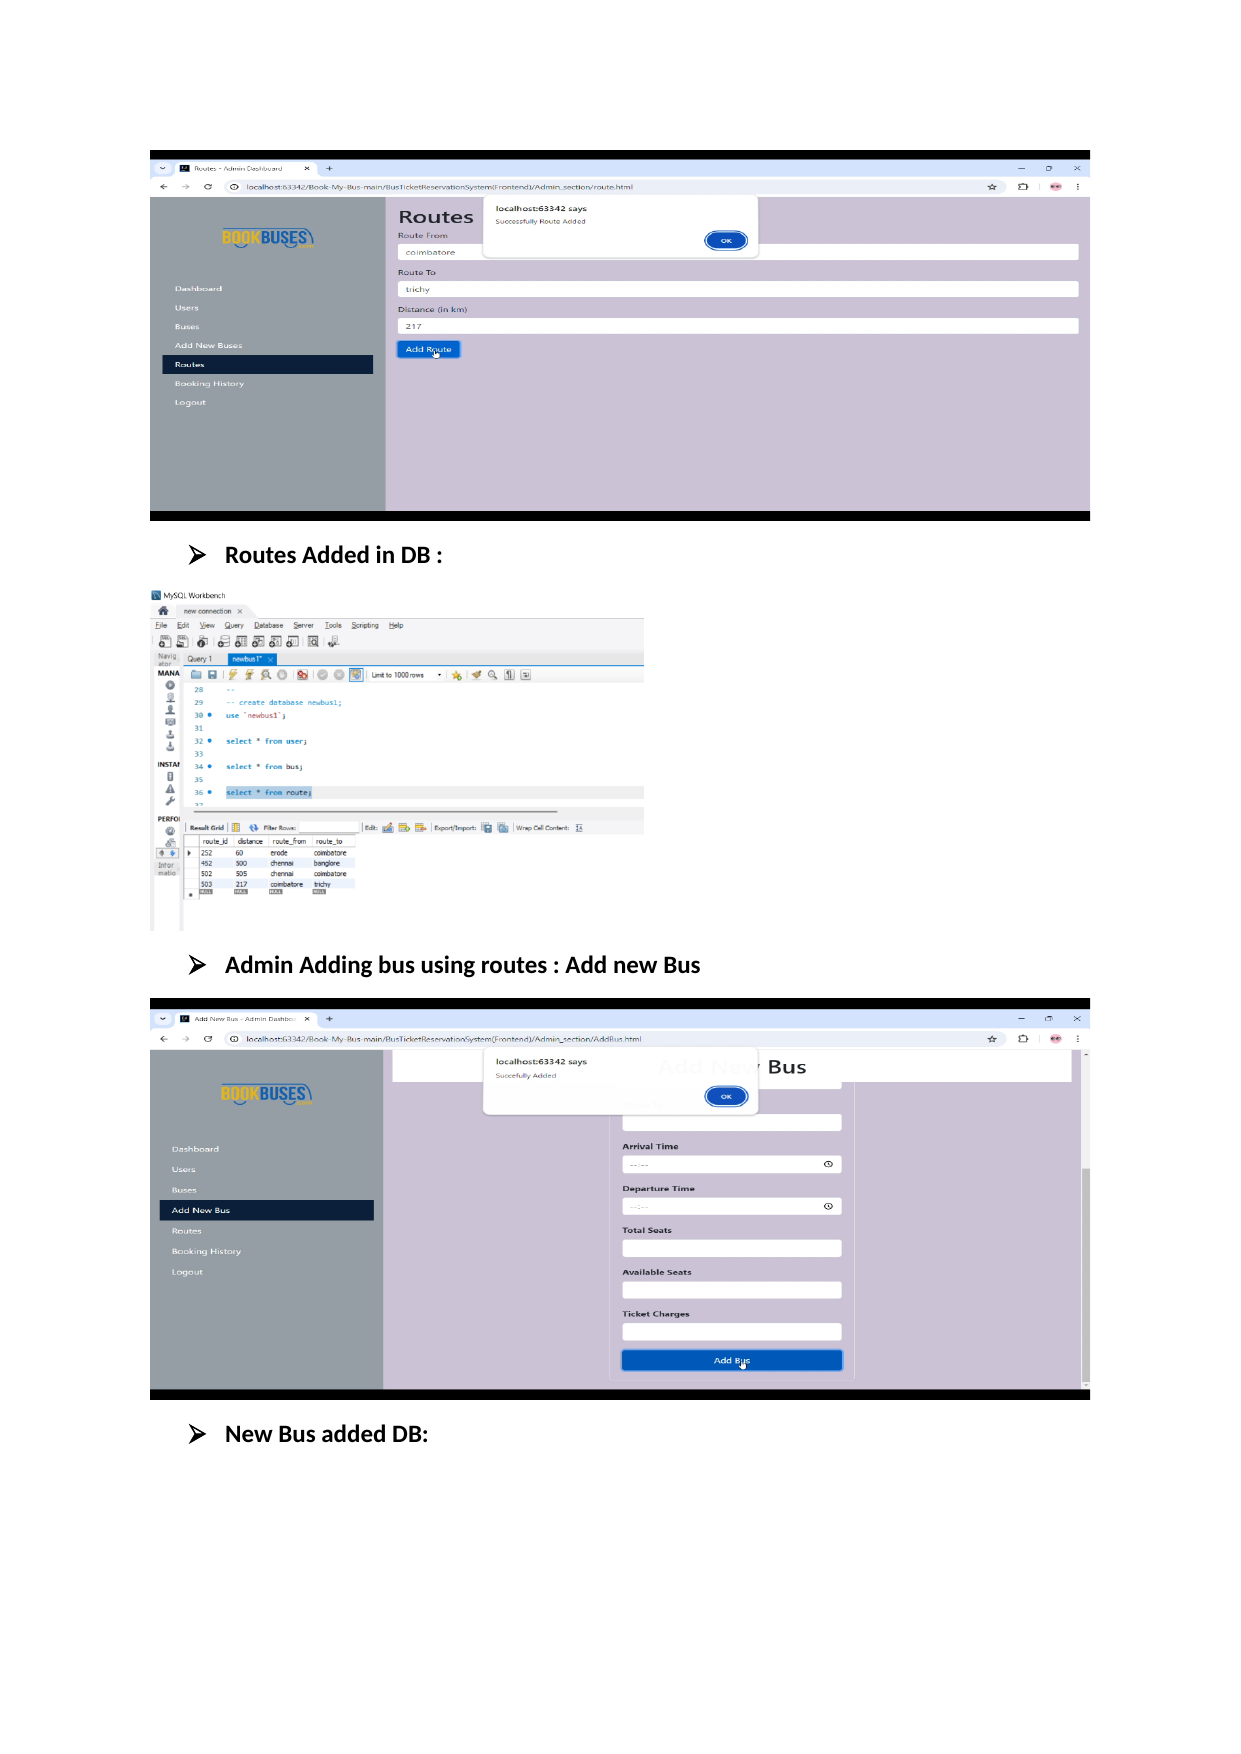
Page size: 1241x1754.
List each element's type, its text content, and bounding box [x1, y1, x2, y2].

picture [150, 150, 1091, 521]
list Admin Adding bus using routes : Add new Bus [187, 949, 1090, 980]
picture [150, 588, 644, 931]
list Routes Added in DB : [187, 539, 1090, 570]
list New Bus added DB: [187, 1419, 1090, 1449]
picture [150, 998, 1091, 1400]
